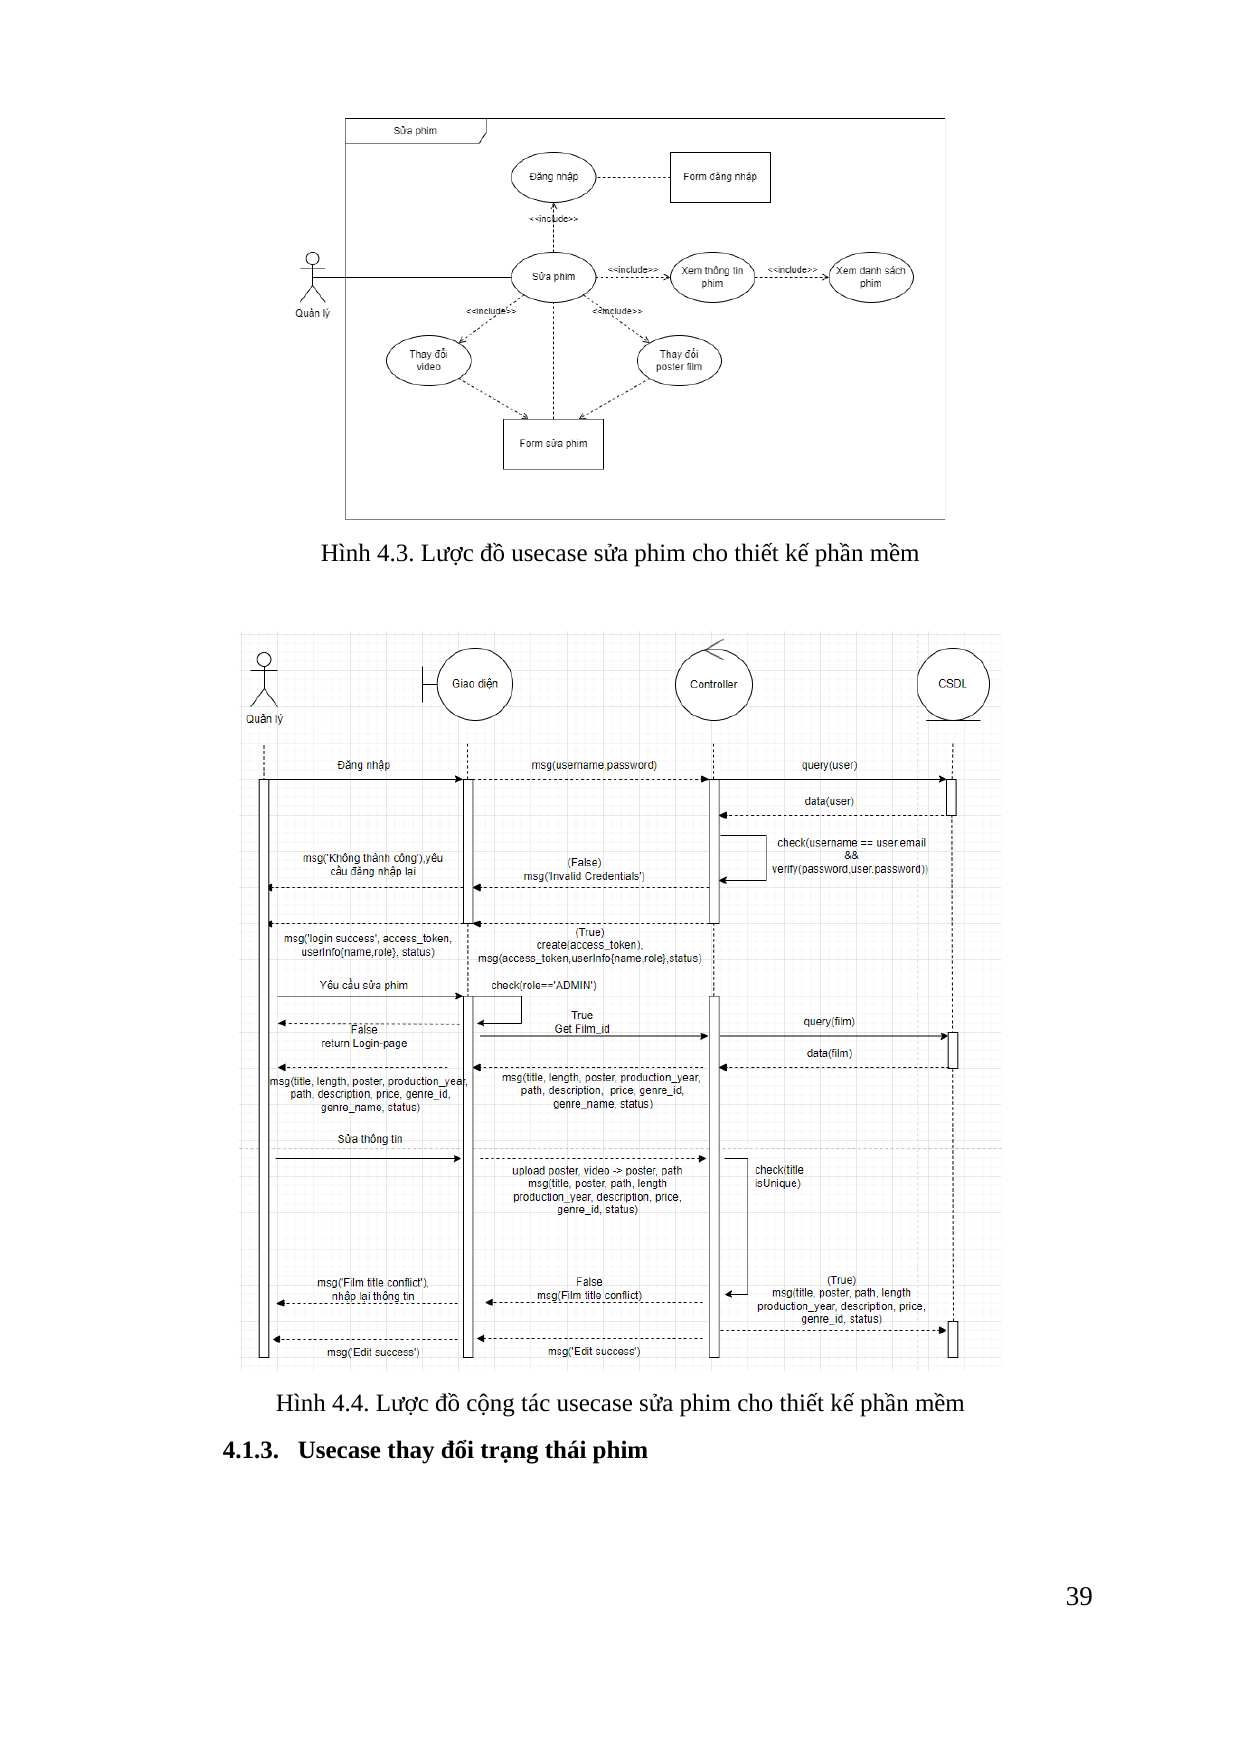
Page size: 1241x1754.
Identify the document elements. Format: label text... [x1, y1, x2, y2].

text Hình 4.4. Lược đồ cộng tác usecase sửa phim cho thiết kế phần mềm [148, 1388, 1093, 1417]
picture [238, 631, 1002, 1371]
list Usecase thay đổi trạng thái phim [223, 1435, 1093, 1464]
text Hình 4.3. Lược đồ usecase sửa phim cho thiết kế phần mềm [148, 538, 1093, 566]
picture [295, 118, 946, 520]
